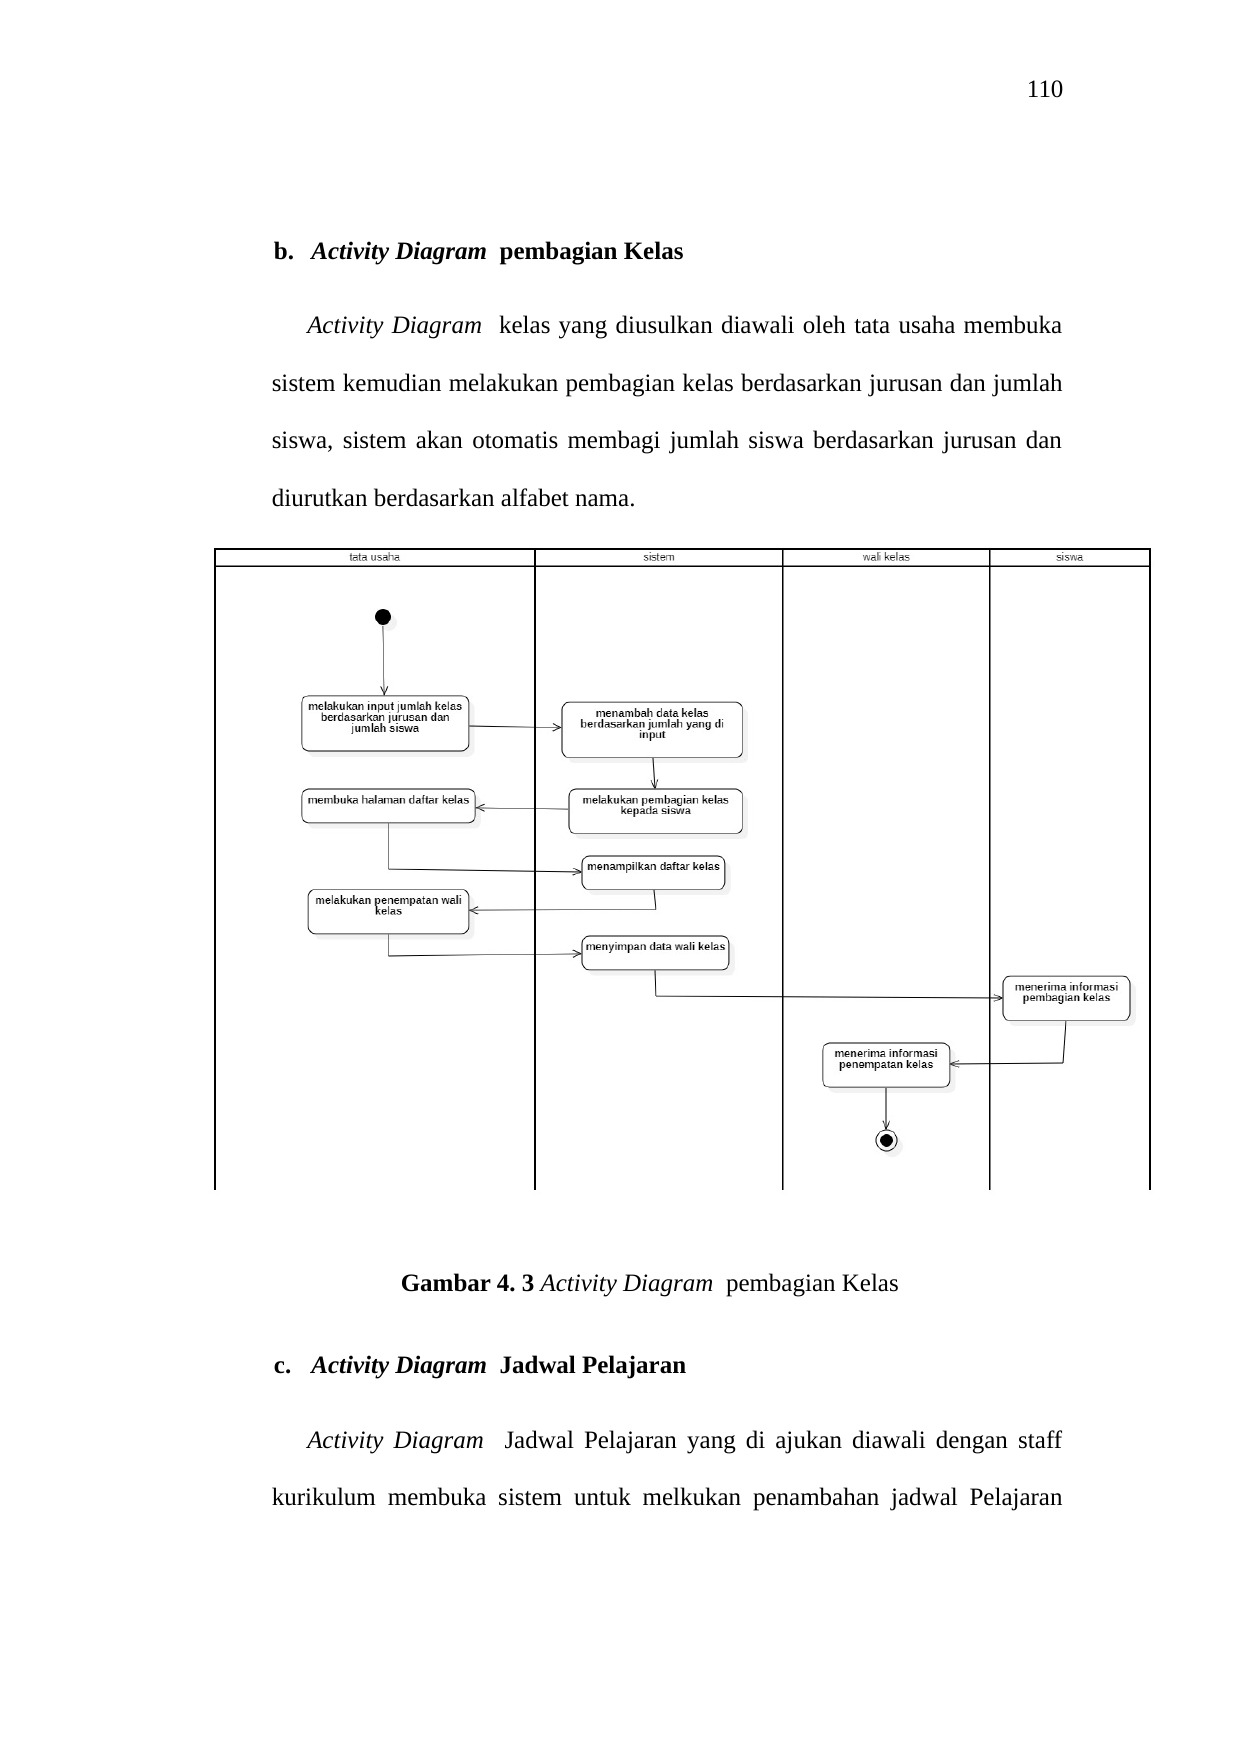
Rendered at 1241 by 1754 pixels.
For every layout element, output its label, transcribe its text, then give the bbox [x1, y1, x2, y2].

list Activity Diagram Jadwal Pelajaran [274, 1351, 1063, 1379]
text Activity Diagram kelas yang diusulkan diawali oleh tata usaha membuka sistem kemudian melakukan pembagian kelas berdasarkan jurusan dan jumlah siswa, sistem akan otomatis membagi jumlah siswa berdasarkan jurusan dan diurutkan berdasarkan alfabet nama. [272, 310, 1063, 512]
picture [206, 540, 1183, 1223]
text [272, 1425, 1063, 1511]
text Gambar 4. 3 Activity Diagram pembagian Kelas [236, 1268, 1063, 1297]
list Activity Diagram pembagian Kelas [274, 236, 1063, 265]
